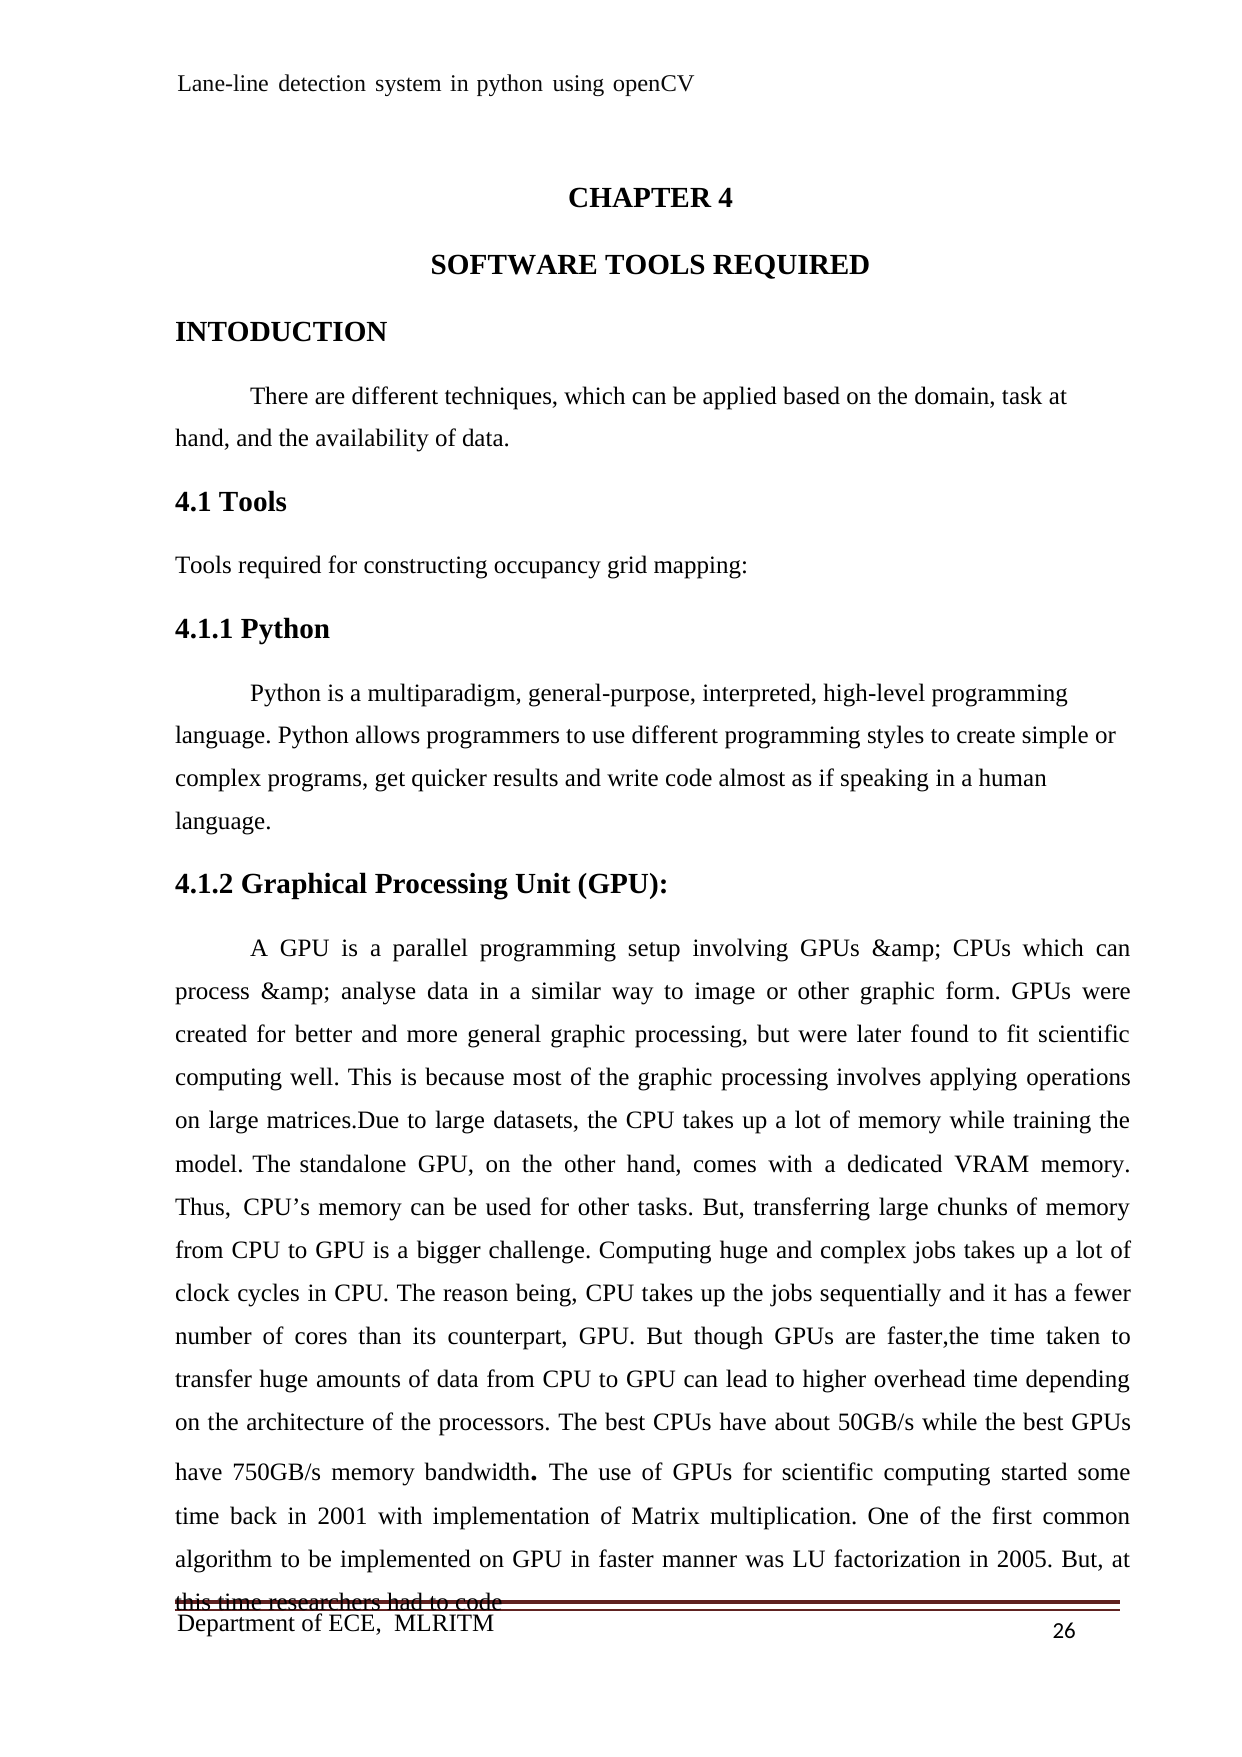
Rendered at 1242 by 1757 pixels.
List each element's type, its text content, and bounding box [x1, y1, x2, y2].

text Python is a multiparadigm, general-purpose, interpreted, high-level programming language. Python allows programmers to use different programming styles to create simple or complex programs, get quicker results and write code almost as if speaking in a human language. [175, 678, 1121, 835]
text A GPU is a parallel programming setup involving GPUs &amp; CPUs which can process &amp; analyse data in a similar way to image or other graphic form. GPUs were created for better and more general graphic processing, but were later found to fit scientific computing well. This is because most of the graphic processing involves applying operations on large matrices.Due to large datasets, the CPU takes up a lot of memory while training the model. The standalone GPU, on the other hand, comes with a dedicated VRAM memory. Thus, CPU’s memory can be used for other tasks. But, transferring large chunks of memory from CPU to GPU is a bigger challenge. Computing huge and complex jobs takes up a lot of clock cycles in CPU. The reason being, CPU takes up the jobs sequentially and it has a fewer number of cores than its counterpart, GPU. But though GPUs are faster,the time taken to transfer huge amounts of data from CPU to GPU can lead to higher overhead time depending on the architecture of the processors. The best CPUs have about 50GB/s while the best GPUs have 750GB/s memory bandwidth. The use of GPUs for scientific computing started some time back in 2001 with implementation of Matrix multiplication. One of the first common algorithm to be implemented on GPU in faster manner was LU factorization in 2005. But, at this time researchers had to code [175, 933, 1131, 1616]
text There are different techniques, which can be applied based on the domain, task at hand, and the availability of data. [175, 381, 1071, 452]
text 4.1.1 Python [175, 611, 1154, 644]
text INTODUCTION [175, 314, 1154, 347]
text 4.1 Tools [175, 484, 1154, 517]
text Tools required for constructing occupancy grid mapping: [175, 551, 1154, 579]
text CHAPTER 4 [562, 180, 738, 213]
text 4.1.2 Graphical Processing Unit (GPU): [175, 866, 1154, 900]
text SOFTWARE TOOLS REQUIRED [425, 247, 876, 280]
